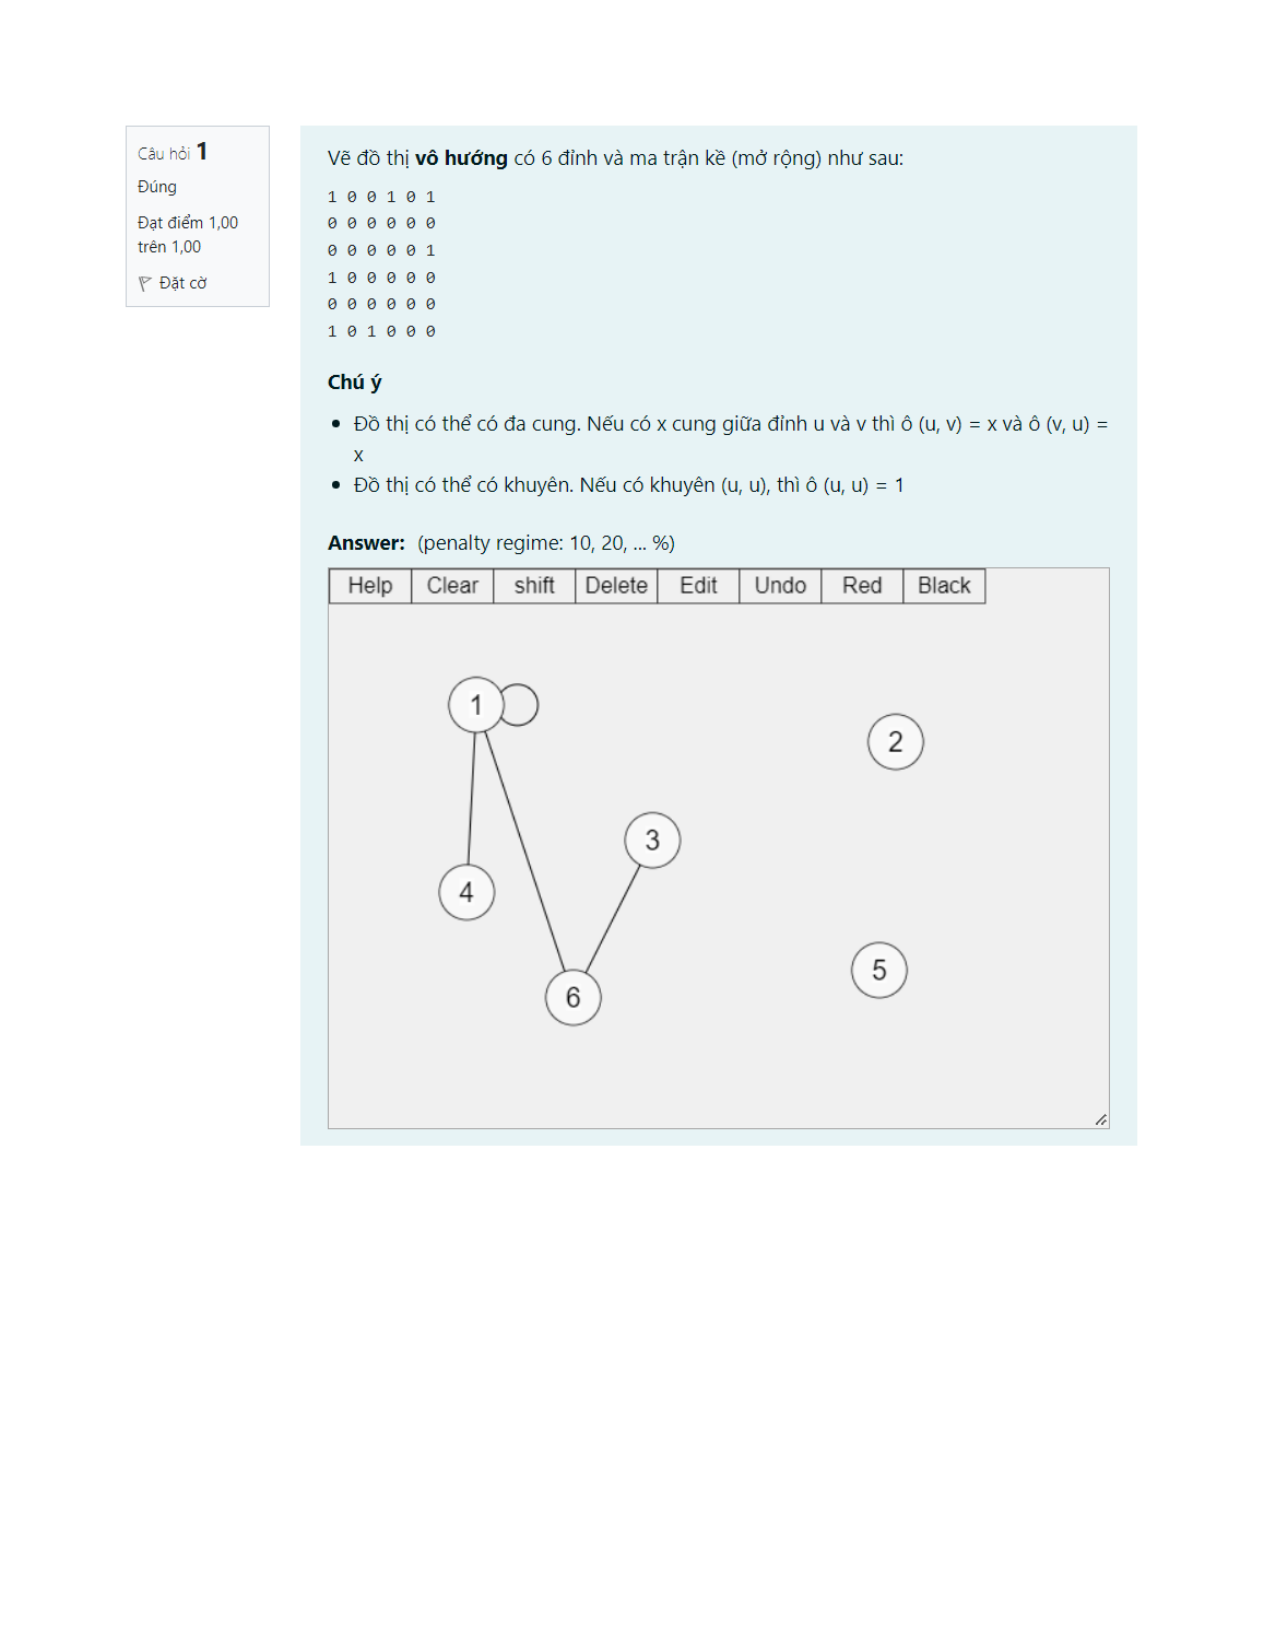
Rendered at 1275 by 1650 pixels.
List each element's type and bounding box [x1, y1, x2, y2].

picture [118, 118, 1157, 1161]
